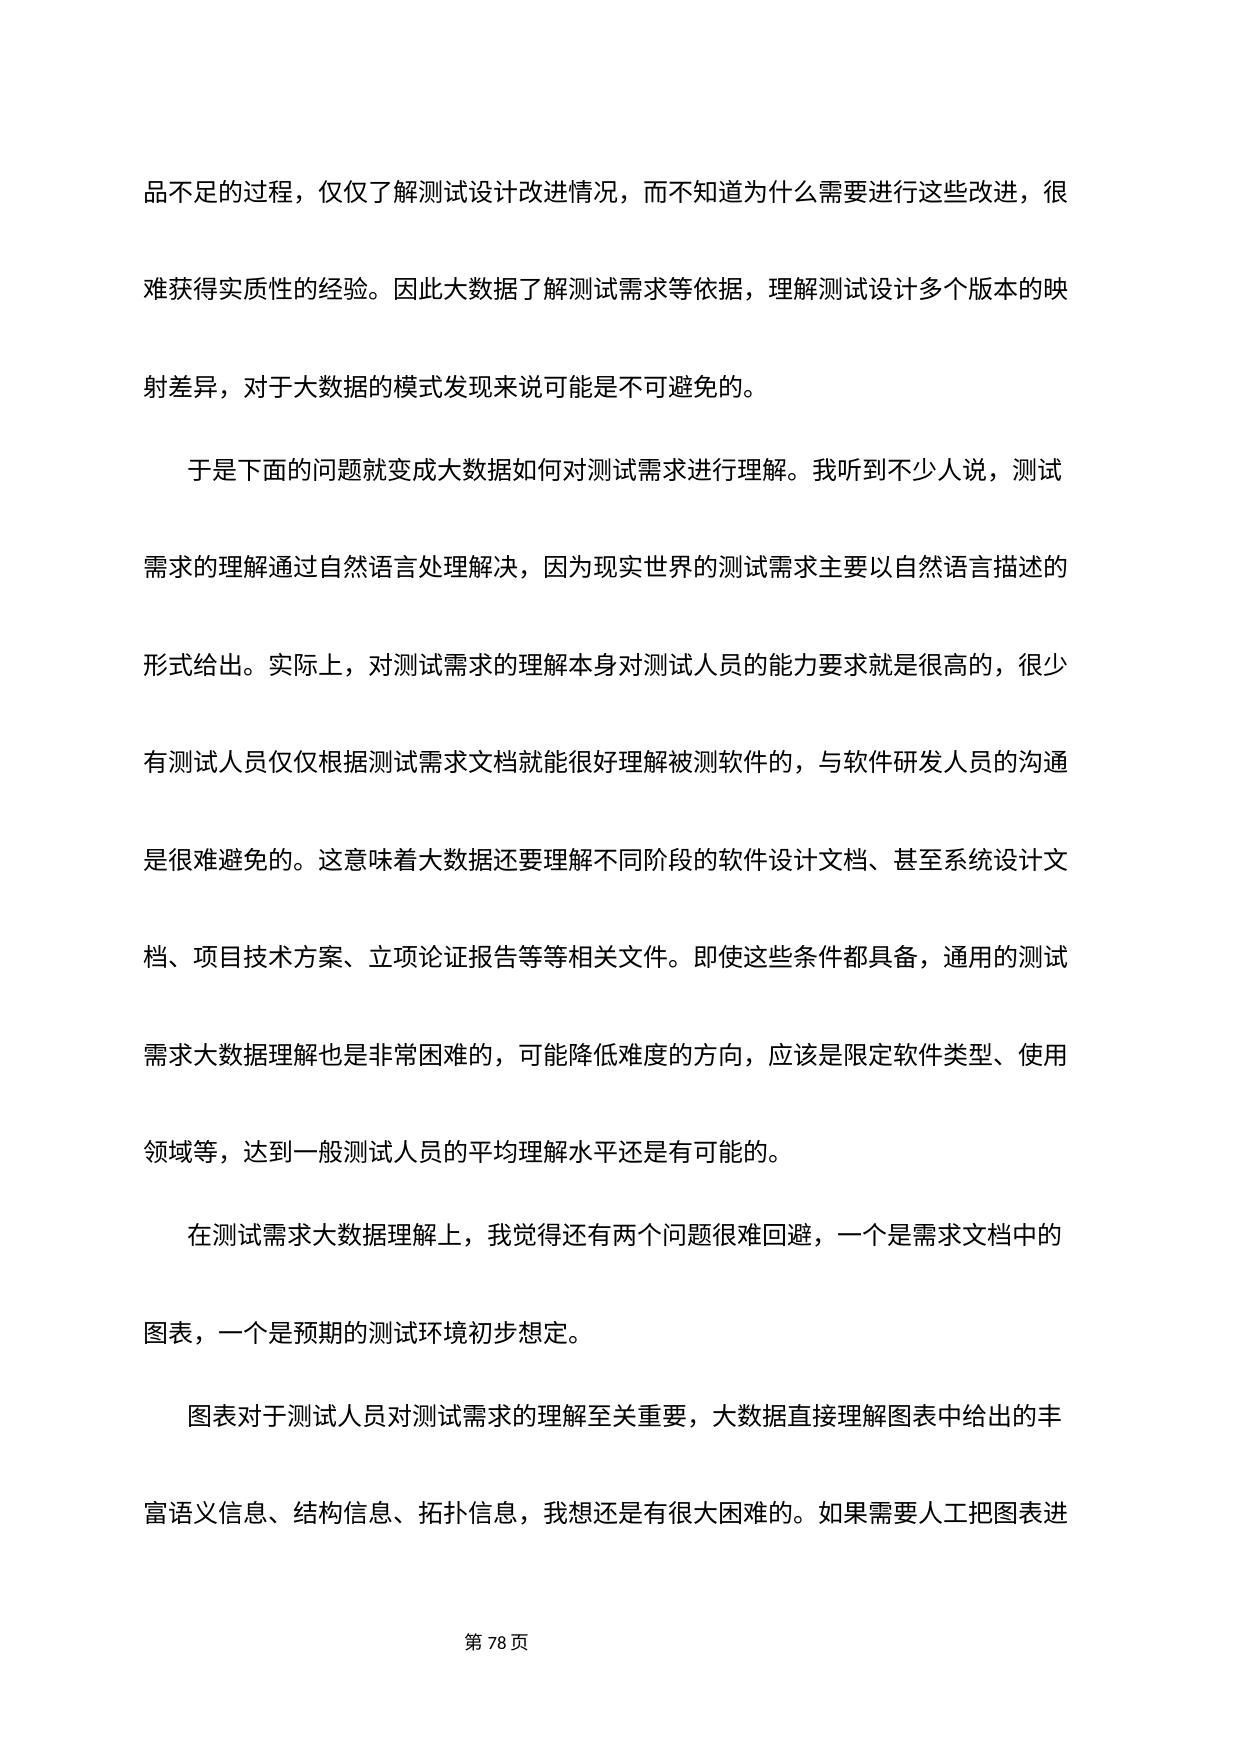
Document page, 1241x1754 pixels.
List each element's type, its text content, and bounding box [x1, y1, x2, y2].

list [144, 158, 1085, 418]
list 于是下面的问题就变成大数据如何对测试需求进行理解。我听到不少人说，测试需求的理解通过自然语言处理解决，因为现实世界的测试需求主要以自然语言描述的形式给出。实际上，对测试需求的理解本身对测试人员的能力要求就是很高的，很少有测试人员仅仅根据测试需求文档就能很好理解被测软件的，与软件研发人员的沟通是很难避免的。这意味着大数据还要理解不同阶段的软件设计文档、甚至系统设计文档、项目技术方案、立项论证报告等等相关文件。即使这些条件都具备，通用的测试需求大数据理解也是非常困难的，可能降低难度的方向，应该是限定软件类型、使用领域等，达到一般测试人员的平均理解水平还是有可能的。 [144, 436, 1085, 1183]
list 在测试需求大数据理解上，我觉得还有两个问题很难回避，一个是需求文档中的图表，一个是预期的测试环境初步想定。 [144, 1201, 1085, 1364]
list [144, 1382, 1085, 1544]
